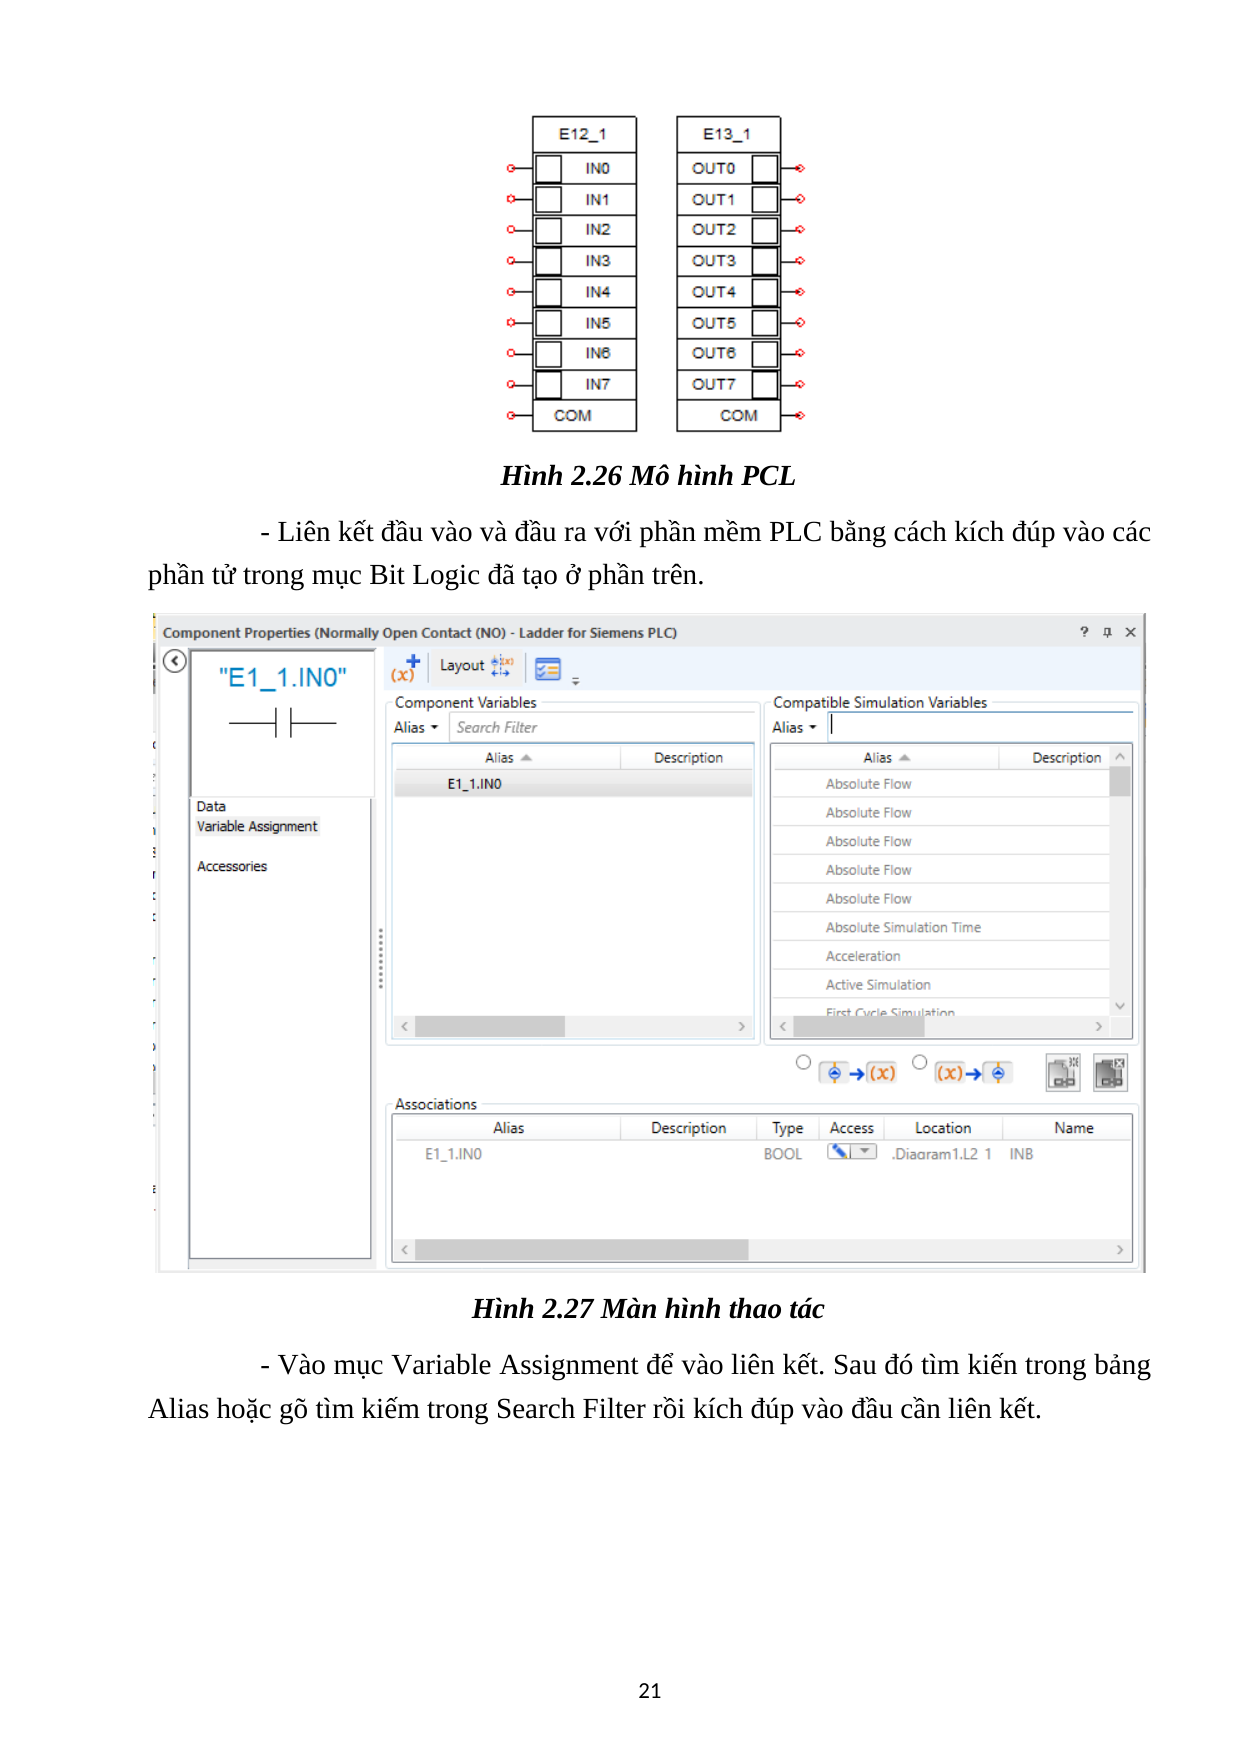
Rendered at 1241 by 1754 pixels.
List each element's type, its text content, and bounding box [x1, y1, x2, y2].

picture [153, 613, 1147, 1273]
list Vào mục Variable Assignment để vào liên kết. Sau đó tìm kiến trong bảng Alias hoặc gõ tìm kiếm trong Search Filter rồi kích đúp vào đầu cần liên kết. [148, 1347, 1152, 1424]
picture [465, 88, 834, 440]
list Liên kết đầu vào và đầu ra với phần mềm PLC bằng cách kích đúp vào các phần tử trong mục Bit Logic đã tạo ở phần trên. [148, 514, 1152, 591]
